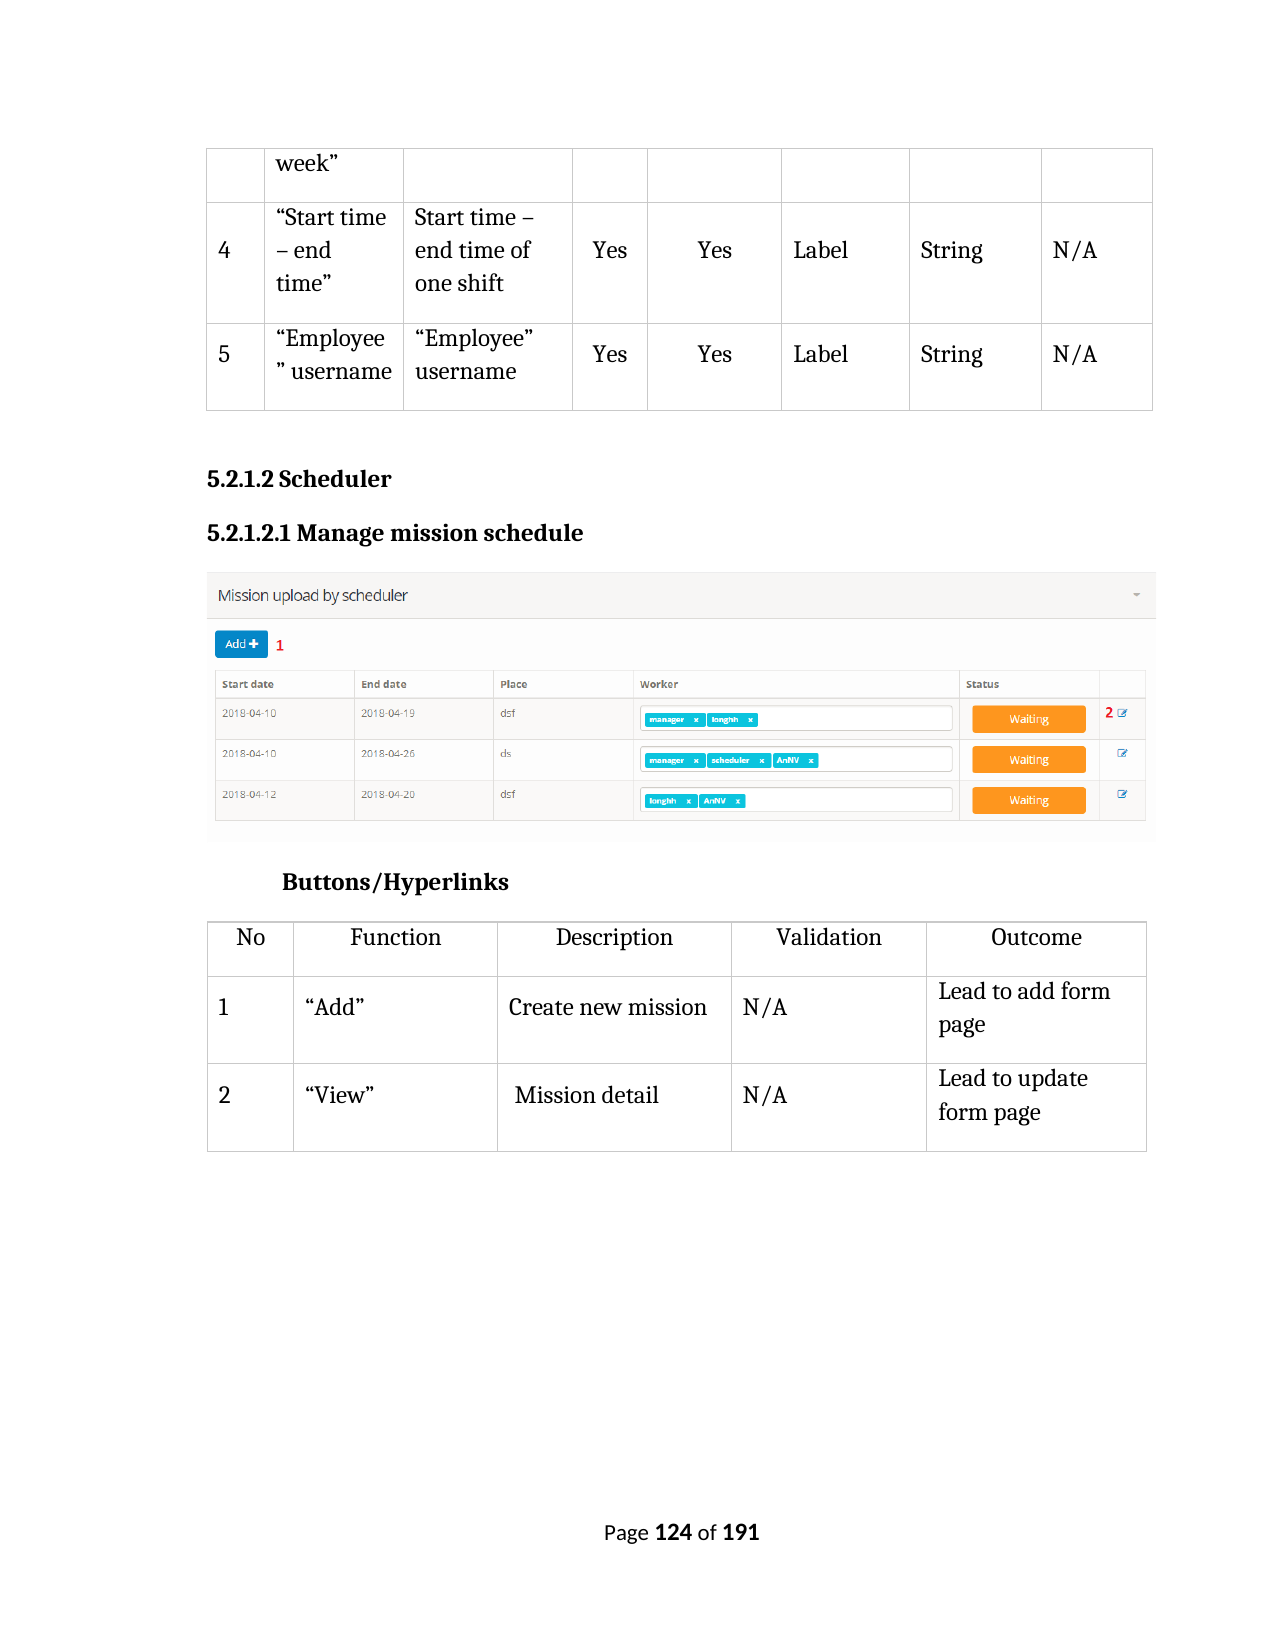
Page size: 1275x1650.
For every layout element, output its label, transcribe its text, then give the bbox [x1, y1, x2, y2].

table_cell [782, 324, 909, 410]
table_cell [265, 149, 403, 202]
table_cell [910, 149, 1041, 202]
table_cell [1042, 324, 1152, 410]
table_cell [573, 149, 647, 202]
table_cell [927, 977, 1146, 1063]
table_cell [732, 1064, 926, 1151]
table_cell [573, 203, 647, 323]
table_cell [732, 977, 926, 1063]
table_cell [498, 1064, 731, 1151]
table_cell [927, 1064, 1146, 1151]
picture [206, 572, 1157, 843]
text 5.2.1.2.1 Manage mission schedule [207, 519, 1157, 548]
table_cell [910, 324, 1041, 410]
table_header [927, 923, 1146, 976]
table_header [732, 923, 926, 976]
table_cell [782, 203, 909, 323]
text 5.2.1.2 Scheduler [207, 465, 1157, 494]
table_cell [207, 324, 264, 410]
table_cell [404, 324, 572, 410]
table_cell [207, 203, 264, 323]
text Buttons/Hyperlinks [282, 867, 1157, 896]
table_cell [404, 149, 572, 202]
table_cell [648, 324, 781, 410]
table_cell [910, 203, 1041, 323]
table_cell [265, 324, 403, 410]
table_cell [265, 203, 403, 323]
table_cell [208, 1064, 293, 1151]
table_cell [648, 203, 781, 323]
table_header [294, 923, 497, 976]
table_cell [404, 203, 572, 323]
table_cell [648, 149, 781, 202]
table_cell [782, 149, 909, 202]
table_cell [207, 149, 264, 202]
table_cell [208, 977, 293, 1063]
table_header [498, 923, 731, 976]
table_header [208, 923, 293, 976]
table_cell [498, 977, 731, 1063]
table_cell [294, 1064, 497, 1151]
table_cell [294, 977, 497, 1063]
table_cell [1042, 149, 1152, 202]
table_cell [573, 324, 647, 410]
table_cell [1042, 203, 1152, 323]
